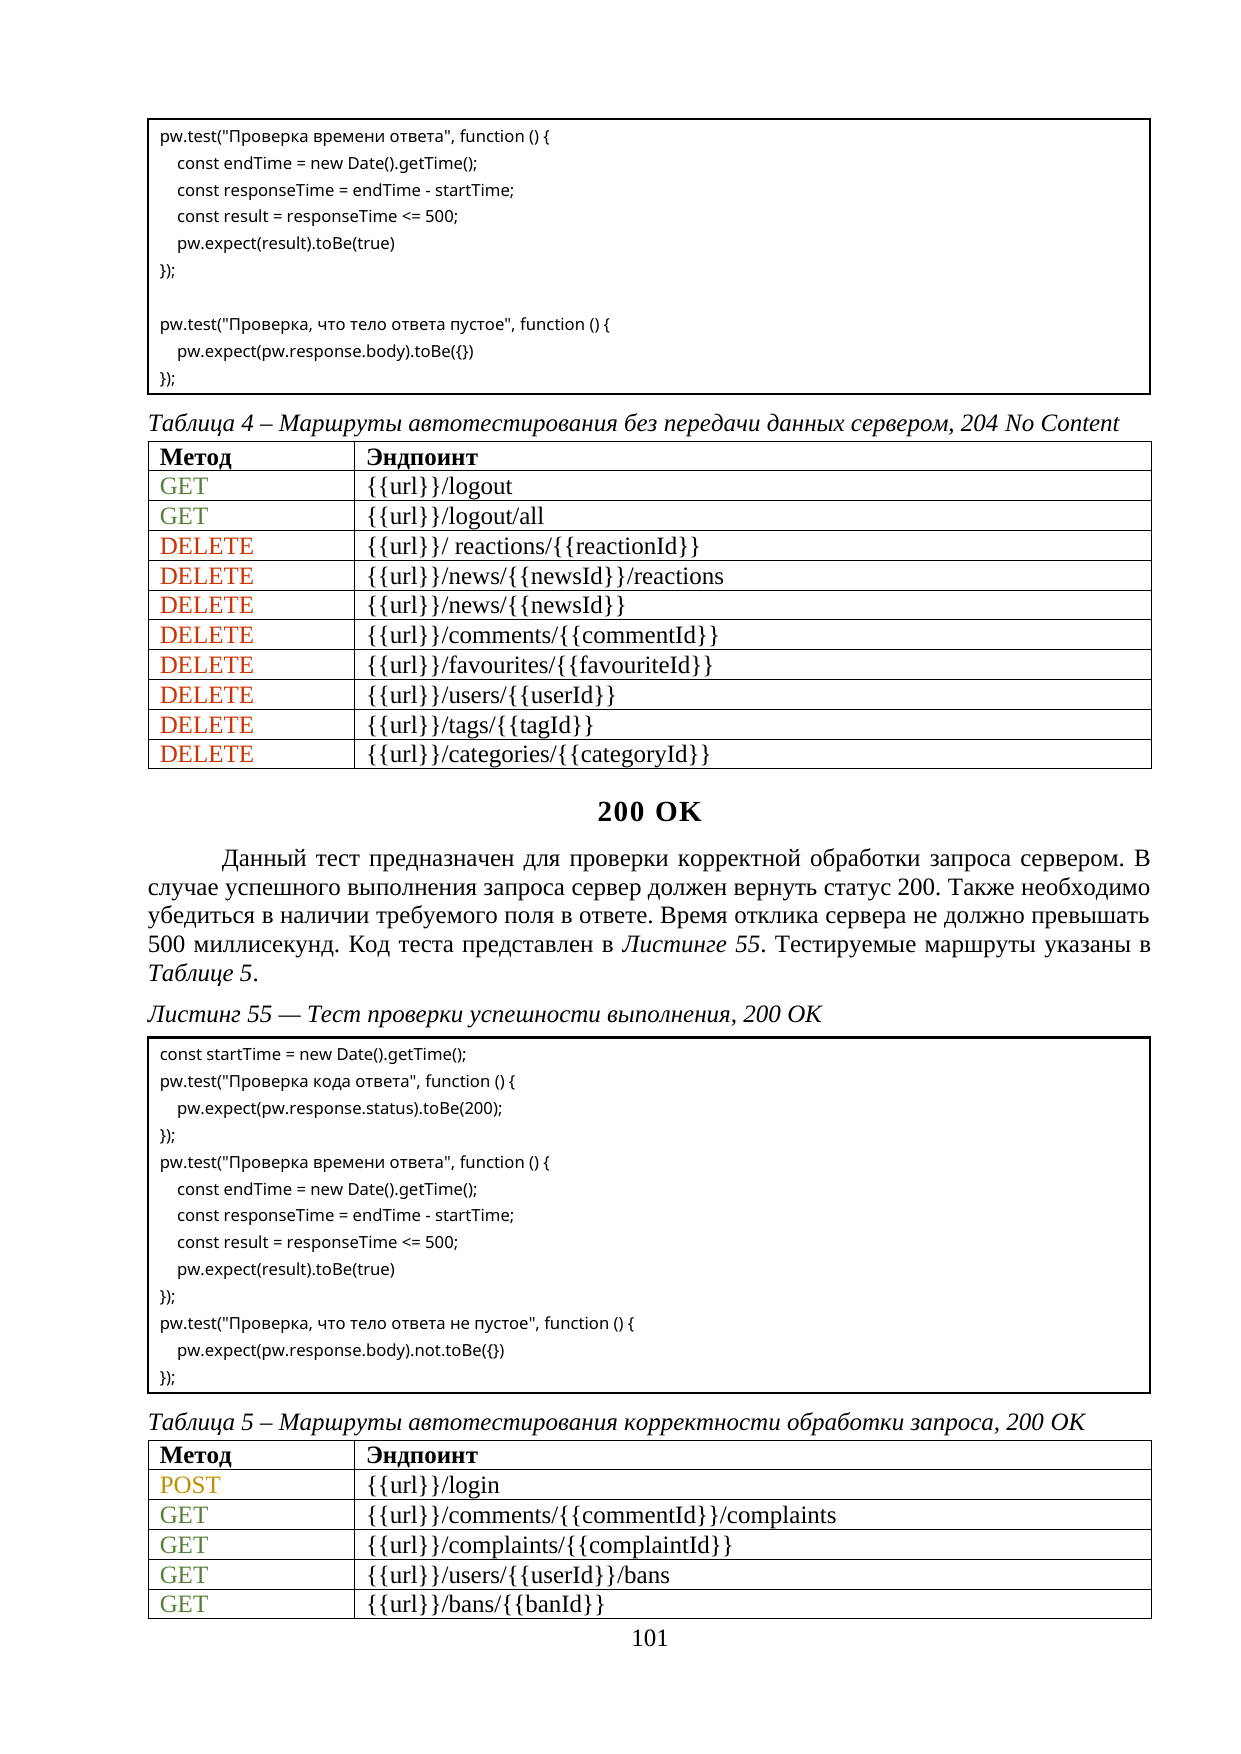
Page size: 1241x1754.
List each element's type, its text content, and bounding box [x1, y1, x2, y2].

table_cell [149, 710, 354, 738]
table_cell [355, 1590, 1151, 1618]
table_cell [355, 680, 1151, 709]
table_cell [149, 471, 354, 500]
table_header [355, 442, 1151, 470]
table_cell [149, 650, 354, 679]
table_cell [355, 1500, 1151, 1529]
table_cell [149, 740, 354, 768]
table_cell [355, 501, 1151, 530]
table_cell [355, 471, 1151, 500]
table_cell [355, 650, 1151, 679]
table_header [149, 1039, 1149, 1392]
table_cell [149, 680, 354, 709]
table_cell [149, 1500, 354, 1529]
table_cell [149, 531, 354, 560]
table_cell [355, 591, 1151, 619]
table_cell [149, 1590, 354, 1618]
list Таблица 4 – Маршруты автотестирования без передачи данных сервером, 204 No Content [148, 408, 1152, 436]
text Данный тест предназначен для проверки корректной обработки запроса сервером. В случае успешного выполнения запроса сервер должен вернуть статус 200. Также необходимо убедиться в наличии требуемого поля в ответе. Время отклика сервера не должно превышать 500 миллисекунд. Код теста представлен в Листинге 55. Тестируемые маршруты указаны в Таблице 5. [148, 843, 1152, 987]
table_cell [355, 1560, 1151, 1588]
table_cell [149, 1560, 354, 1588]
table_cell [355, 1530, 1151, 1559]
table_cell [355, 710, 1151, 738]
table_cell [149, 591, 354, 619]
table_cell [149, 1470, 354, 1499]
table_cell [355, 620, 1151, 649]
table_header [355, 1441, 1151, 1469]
subtitle 200 OK [148, 794, 1152, 828]
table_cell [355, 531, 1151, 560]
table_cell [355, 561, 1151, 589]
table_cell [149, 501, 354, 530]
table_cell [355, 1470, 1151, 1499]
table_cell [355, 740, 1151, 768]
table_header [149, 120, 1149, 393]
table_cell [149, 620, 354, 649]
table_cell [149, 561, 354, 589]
list Листинг 55 — Тест проверки успешности выполнения, 200 OK [148, 999, 1152, 1028]
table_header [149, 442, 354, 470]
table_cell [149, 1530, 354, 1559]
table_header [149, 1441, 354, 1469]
list Таблица 5 – Маршруты автотестирования корректности обработки запроса, 200 OK [148, 1407, 1152, 1435]
